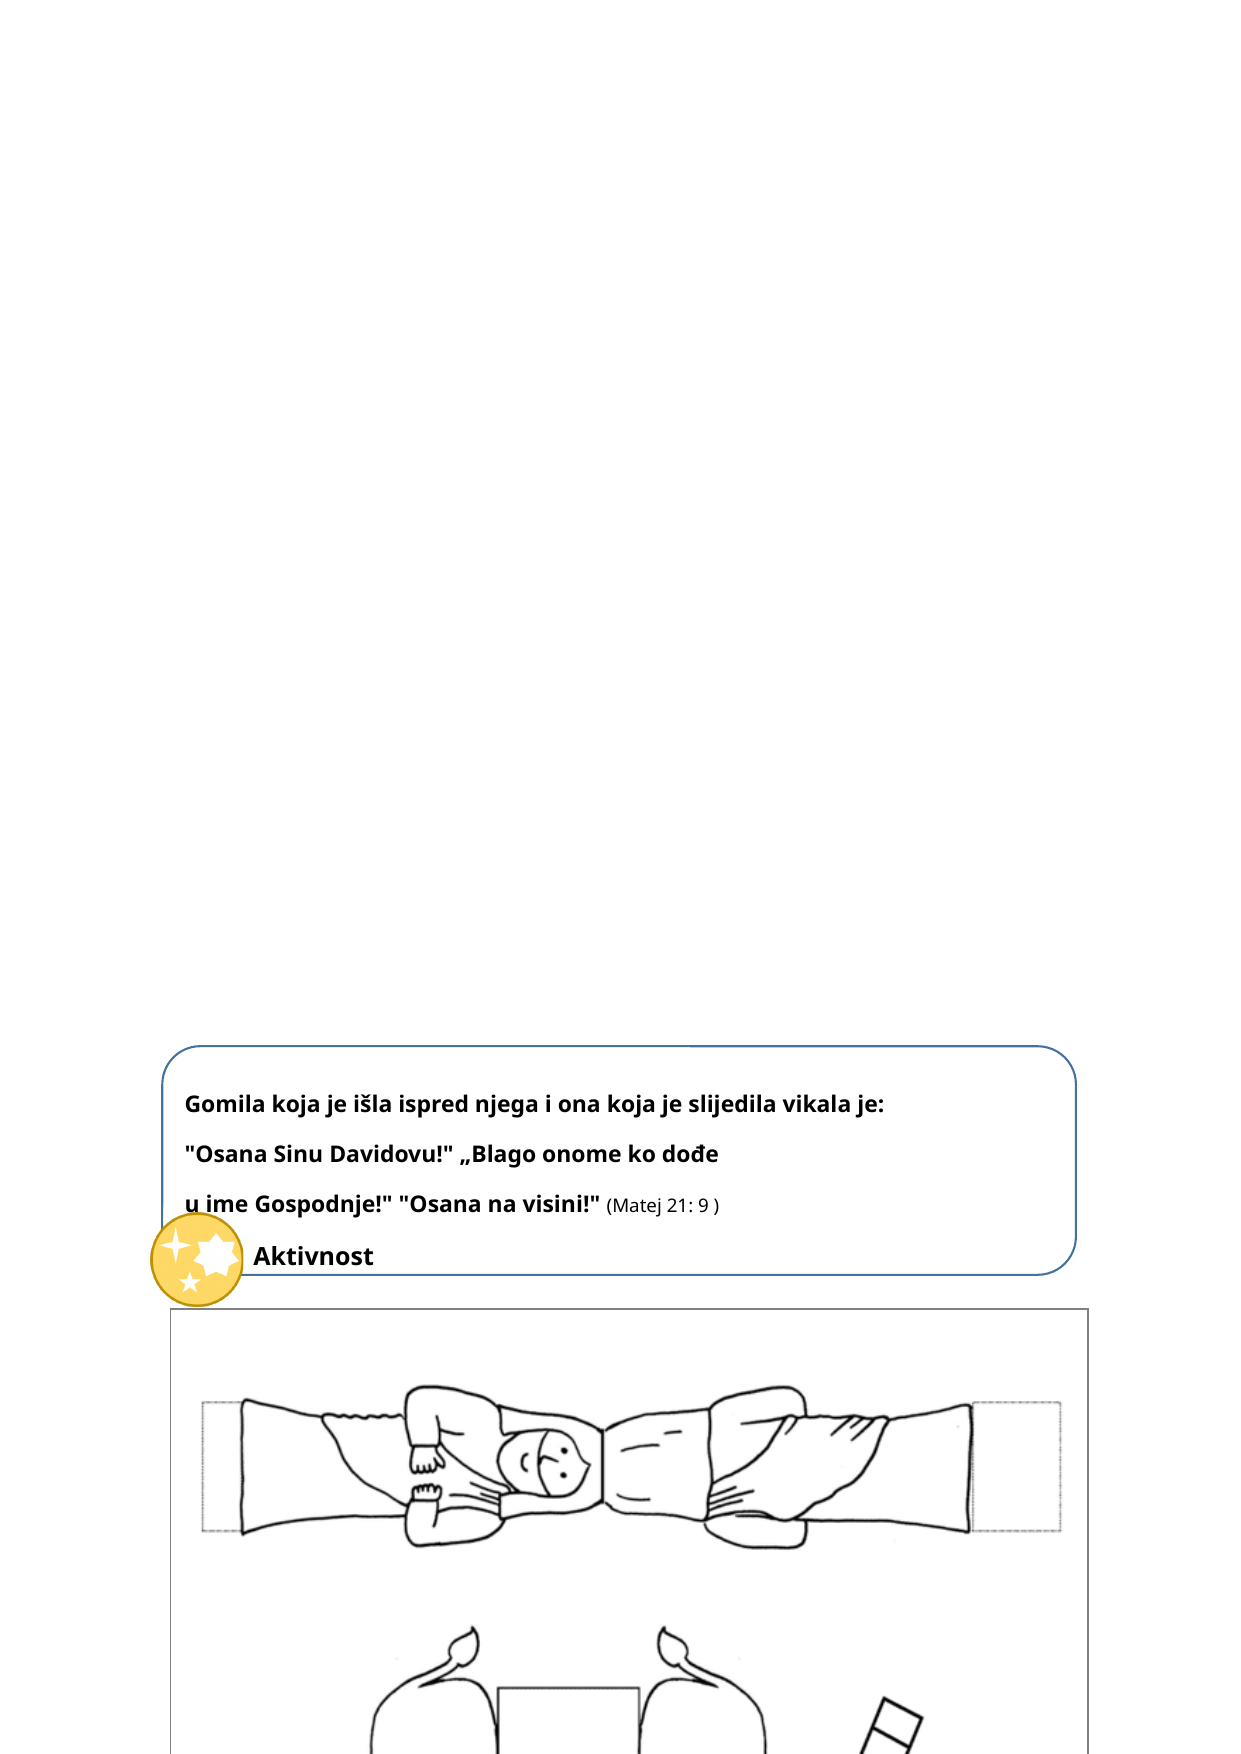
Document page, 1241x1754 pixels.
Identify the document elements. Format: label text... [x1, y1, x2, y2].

picture [150, 1212, 244, 1307]
text Gomila koja je išla ispred njega i ona koja je slijedila vikala je: [150, 1088, 1090, 1119]
text u ime Gospodnje!" "Osana na visini!" (Matej 21: 9 ) [150, 1188, 1090, 1220]
picture [171, 1310, 1087, 1754]
text "Osana Sinu Davidovu!" „Blago onome ko dođe [150, 1138, 1090, 1169]
text Aktivnost [244, 1239, 1090, 1273]
